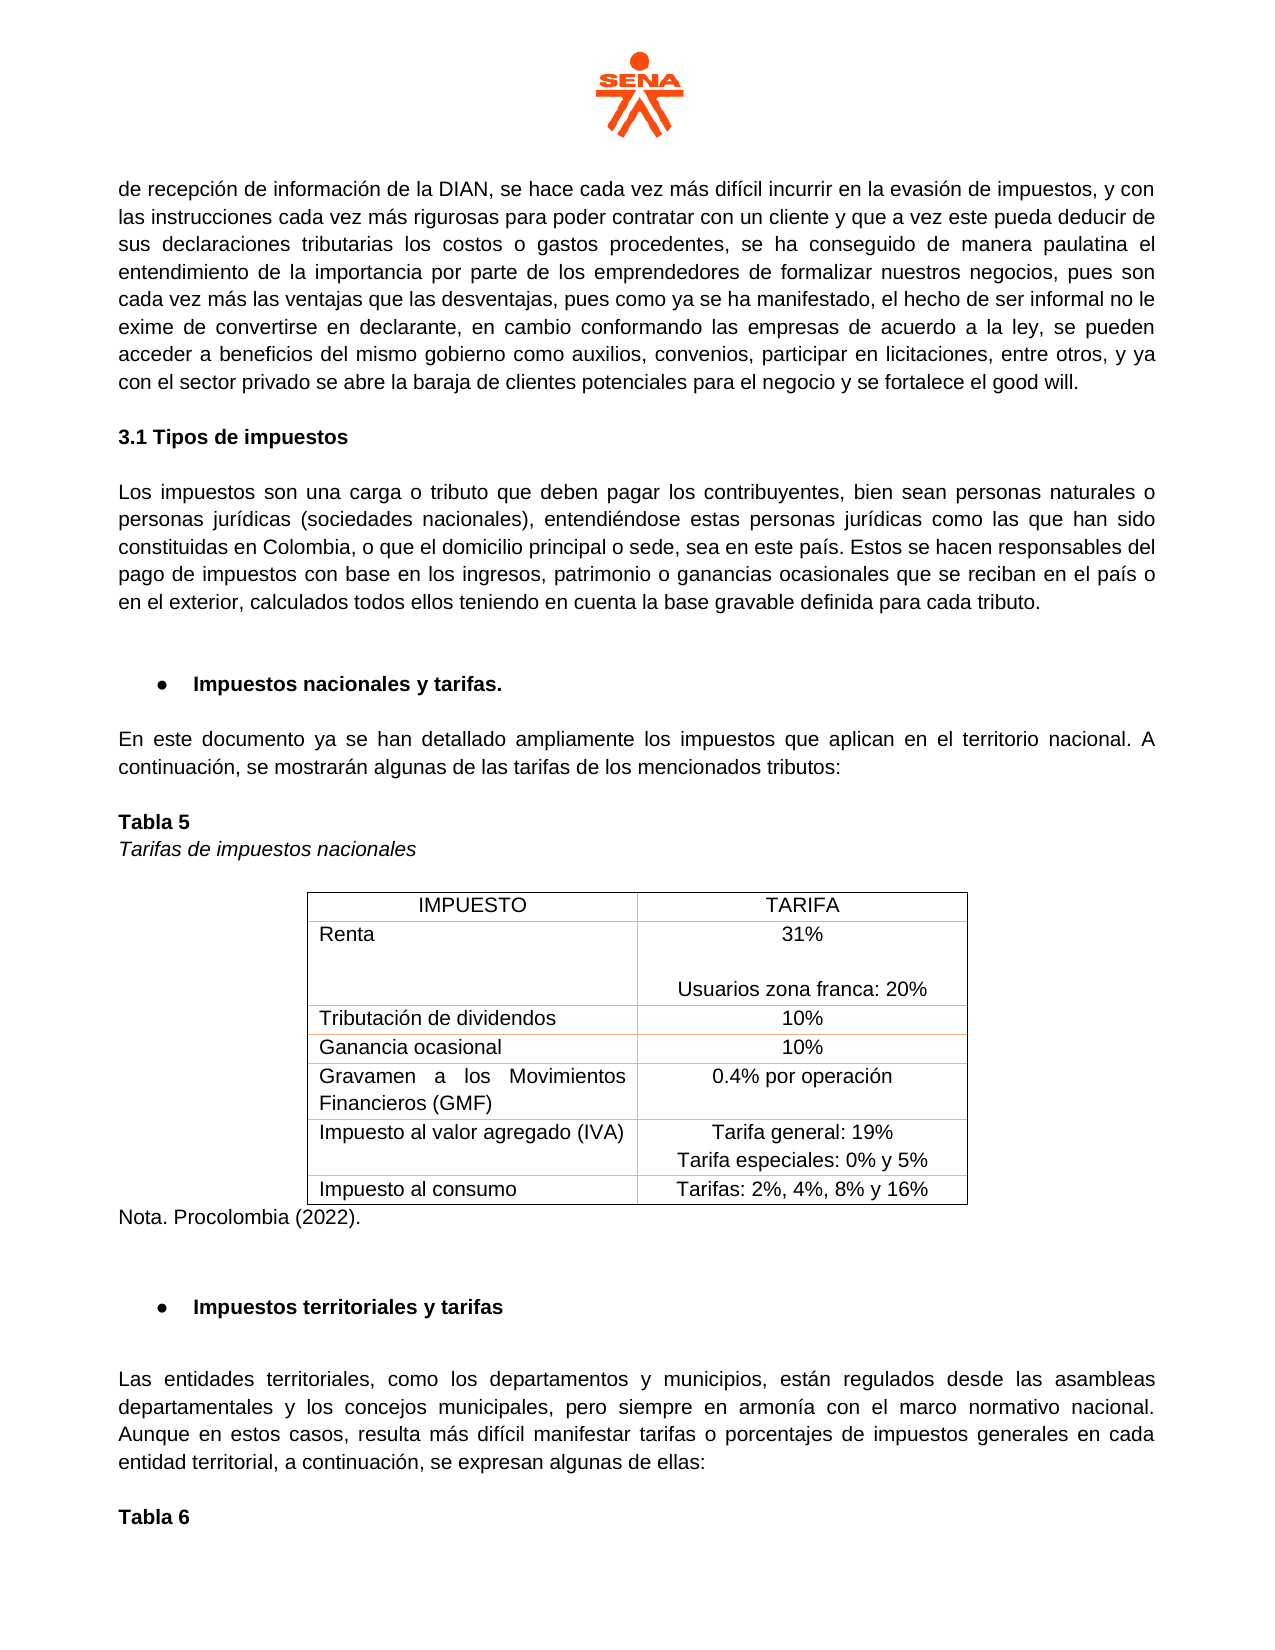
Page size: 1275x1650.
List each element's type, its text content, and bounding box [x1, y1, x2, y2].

text 3.1 Tipos de impuestos [118, 425, 1157, 449]
table_cell Renta [308, 922, 637, 1005]
table_cell Tarifas: 2%, 4%, 8% y 16% [638, 1176, 967, 1204]
table_cell Tributación de dividendos [308, 1006, 637, 1034]
table_cell 31% Usuarios zona franca: 20% [638, 922, 967, 1005]
table_cell 0.4% por operación [638, 1064, 967, 1119]
table_cell Impuesto al consumo [308, 1176, 637, 1204]
table_header IMPUESTO [308, 893, 637, 921]
table_cell Ganancia ocasional [308, 1035, 637, 1063]
table_cell 10% [638, 1006, 967, 1034]
text Tabla 5 [118, 810, 1157, 834]
text En este documento ya se han detallado ampliamente los impuestos que aplican en el territorio nacional. A continuación, se mostrarán algunas de las tarifas de los mencionados tributos: [118, 727, 1157, 779]
list Impuestos nacionales y tarifas. [156, 672, 1157, 696]
text Los impuestos son una carga o tributo que deben pagar los contribuyentes, bien sean personas naturales o personas jurídicas (sociedades nacionales), entendiéndose estas personas jurídicas como las que han sido constituidas en Colombia, o que el domicilio principal o sede, sea en este país. Estos se hacen responsables del pago de impuestos con base en los ingresos, patrimonio o ganancias ocasionales que se reciban en el país o en el exterior, calculados todos ellos teniendo en cuenta la base gravable definida para cada tributo. [118, 480, 1157, 614]
table_cell 10% [638, 1035, 967, 1063]
text Nota. Procolombia (2022). [118, 1205, 1157, 1229]
text Tarifas de impuestos nacionales [118, 837, 1157, 861]
table_cell Tarifa general: 19% Tarifa especiales: 0% y 5% [638, 1120, 967, 1175]
text Tabla 6 [118, 1504, 1157, 1528]
table_cell Gravamen a los Movimientos Financieros (GMF) [308, 1064, 637, 1119]
table_header TARIFA [638, 893, 967, 921]
picture [585, 48, 690, 142]
table_cell Impuesto al valor agregado (IVA) [308, 1120, 637, 1175]
text Las entidades territoriales, como los departamentos y municipios, están regulados desde las asambleas departamentales y los concejos municipales, pero siempre en armonía con el marco normativo nacional. Aunque en estos casos, resulta más difícil manifestar tarifas o porcentajes de impuestos generales en cada entidad territorial, a continuación, se expresan algunas de ellas: [118, 1367, 1157, 1473]
list Impuestos territoriales y tarifas [156, 1295, 1157, 1319]
